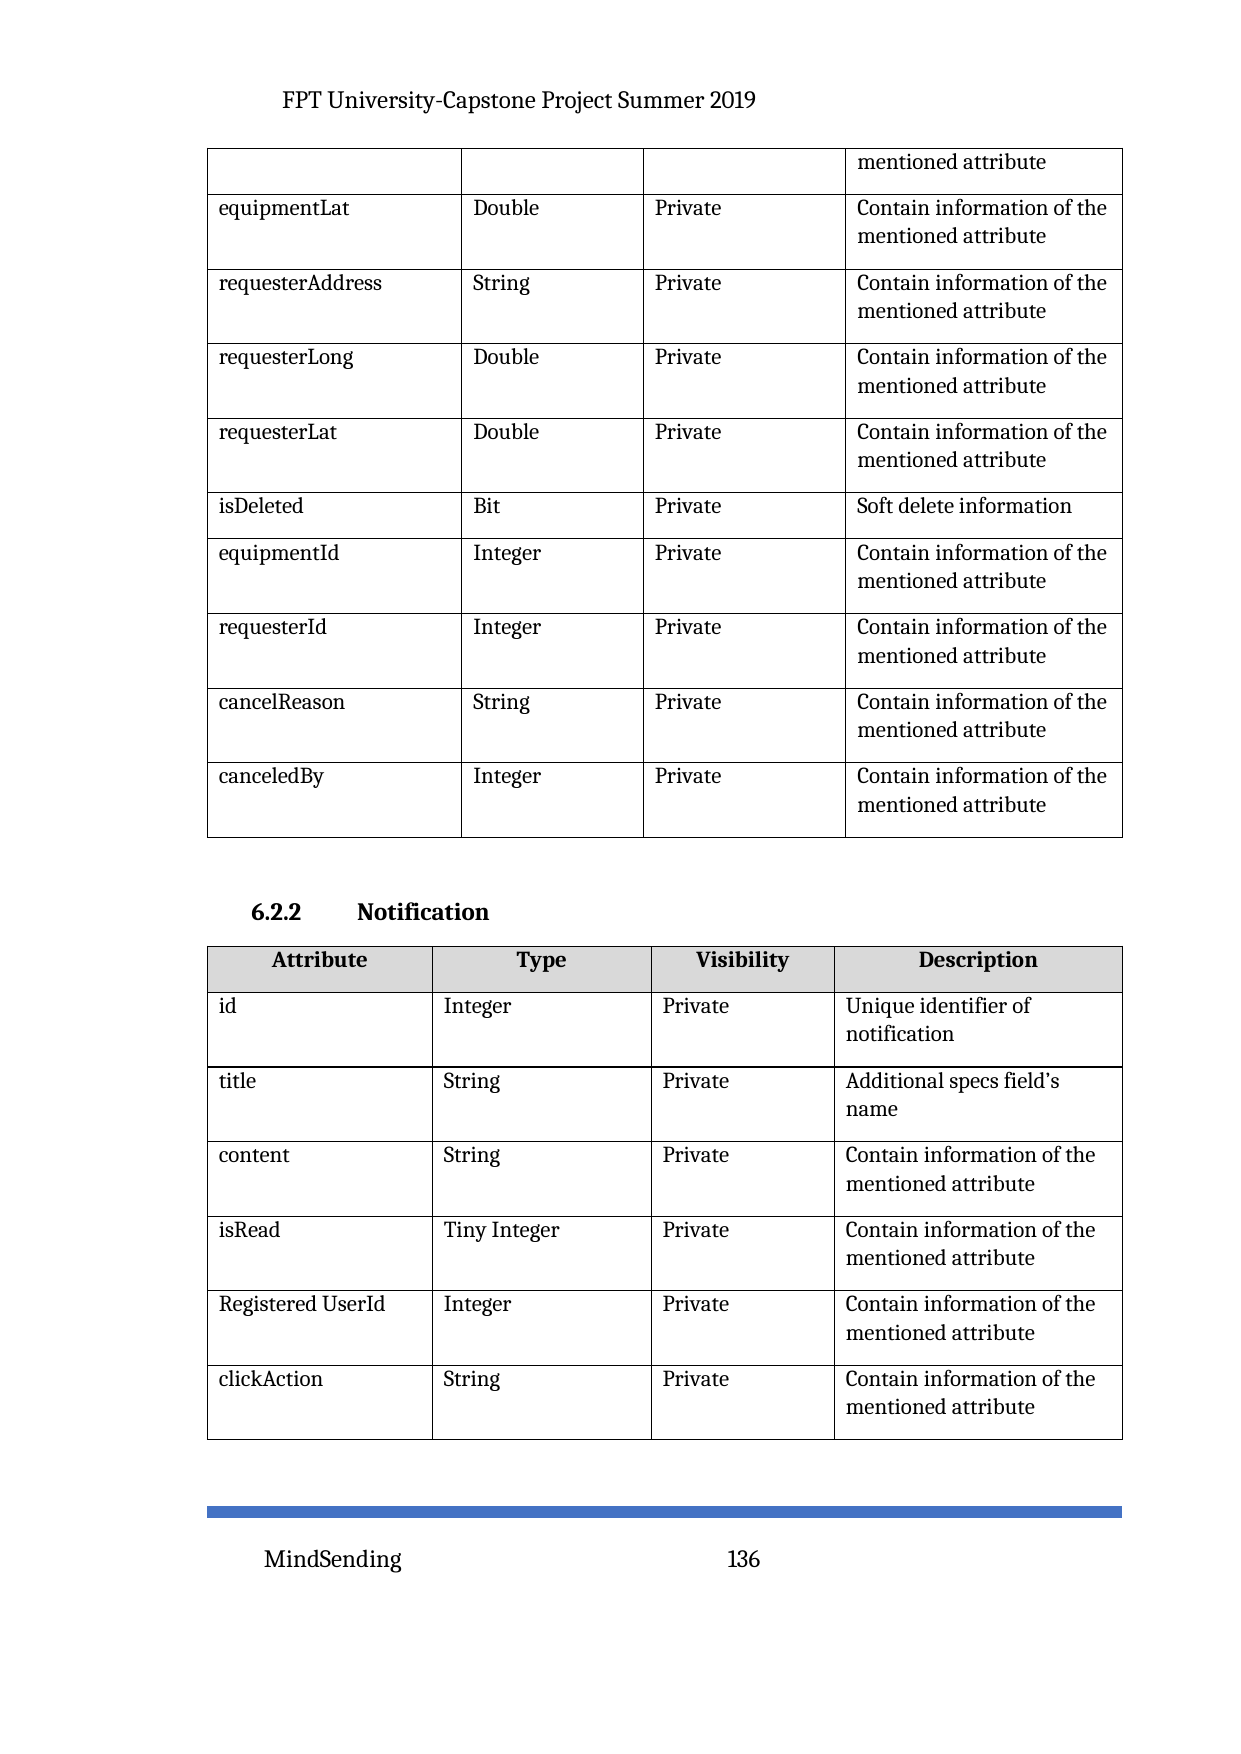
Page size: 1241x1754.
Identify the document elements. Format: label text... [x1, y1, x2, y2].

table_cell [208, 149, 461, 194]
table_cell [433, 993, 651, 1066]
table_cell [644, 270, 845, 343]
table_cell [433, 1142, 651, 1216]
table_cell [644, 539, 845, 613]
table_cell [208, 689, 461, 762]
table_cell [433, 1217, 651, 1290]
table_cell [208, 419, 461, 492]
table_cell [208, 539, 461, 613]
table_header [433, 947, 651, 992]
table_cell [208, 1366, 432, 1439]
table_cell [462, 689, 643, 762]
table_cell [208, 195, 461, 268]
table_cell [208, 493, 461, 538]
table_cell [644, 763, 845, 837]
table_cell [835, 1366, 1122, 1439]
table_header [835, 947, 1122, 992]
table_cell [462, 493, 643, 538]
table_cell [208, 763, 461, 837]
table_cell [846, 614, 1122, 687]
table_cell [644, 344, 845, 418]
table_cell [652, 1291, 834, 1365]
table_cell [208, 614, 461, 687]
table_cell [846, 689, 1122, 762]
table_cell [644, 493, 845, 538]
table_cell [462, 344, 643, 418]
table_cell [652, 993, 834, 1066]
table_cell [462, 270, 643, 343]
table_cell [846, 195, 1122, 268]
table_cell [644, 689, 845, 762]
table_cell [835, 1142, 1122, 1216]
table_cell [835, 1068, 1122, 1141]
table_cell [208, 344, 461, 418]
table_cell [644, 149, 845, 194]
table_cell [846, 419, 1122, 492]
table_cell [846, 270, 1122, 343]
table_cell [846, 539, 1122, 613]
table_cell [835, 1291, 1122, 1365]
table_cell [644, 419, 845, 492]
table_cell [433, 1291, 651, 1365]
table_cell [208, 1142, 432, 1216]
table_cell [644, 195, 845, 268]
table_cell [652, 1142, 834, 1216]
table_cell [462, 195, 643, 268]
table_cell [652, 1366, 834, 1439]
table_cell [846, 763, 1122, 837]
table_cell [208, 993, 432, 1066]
subtitle Notification [206, 898, 1122, 927]
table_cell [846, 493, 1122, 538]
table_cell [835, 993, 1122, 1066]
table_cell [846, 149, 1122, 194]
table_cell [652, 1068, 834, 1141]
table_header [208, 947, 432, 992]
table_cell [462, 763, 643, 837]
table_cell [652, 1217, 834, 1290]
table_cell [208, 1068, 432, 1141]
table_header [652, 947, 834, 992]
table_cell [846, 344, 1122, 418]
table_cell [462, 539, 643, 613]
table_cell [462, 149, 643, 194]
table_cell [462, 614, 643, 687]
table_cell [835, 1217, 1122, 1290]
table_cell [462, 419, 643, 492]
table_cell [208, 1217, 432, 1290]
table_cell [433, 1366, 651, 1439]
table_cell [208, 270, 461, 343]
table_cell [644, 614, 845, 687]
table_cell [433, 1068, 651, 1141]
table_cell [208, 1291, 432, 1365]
